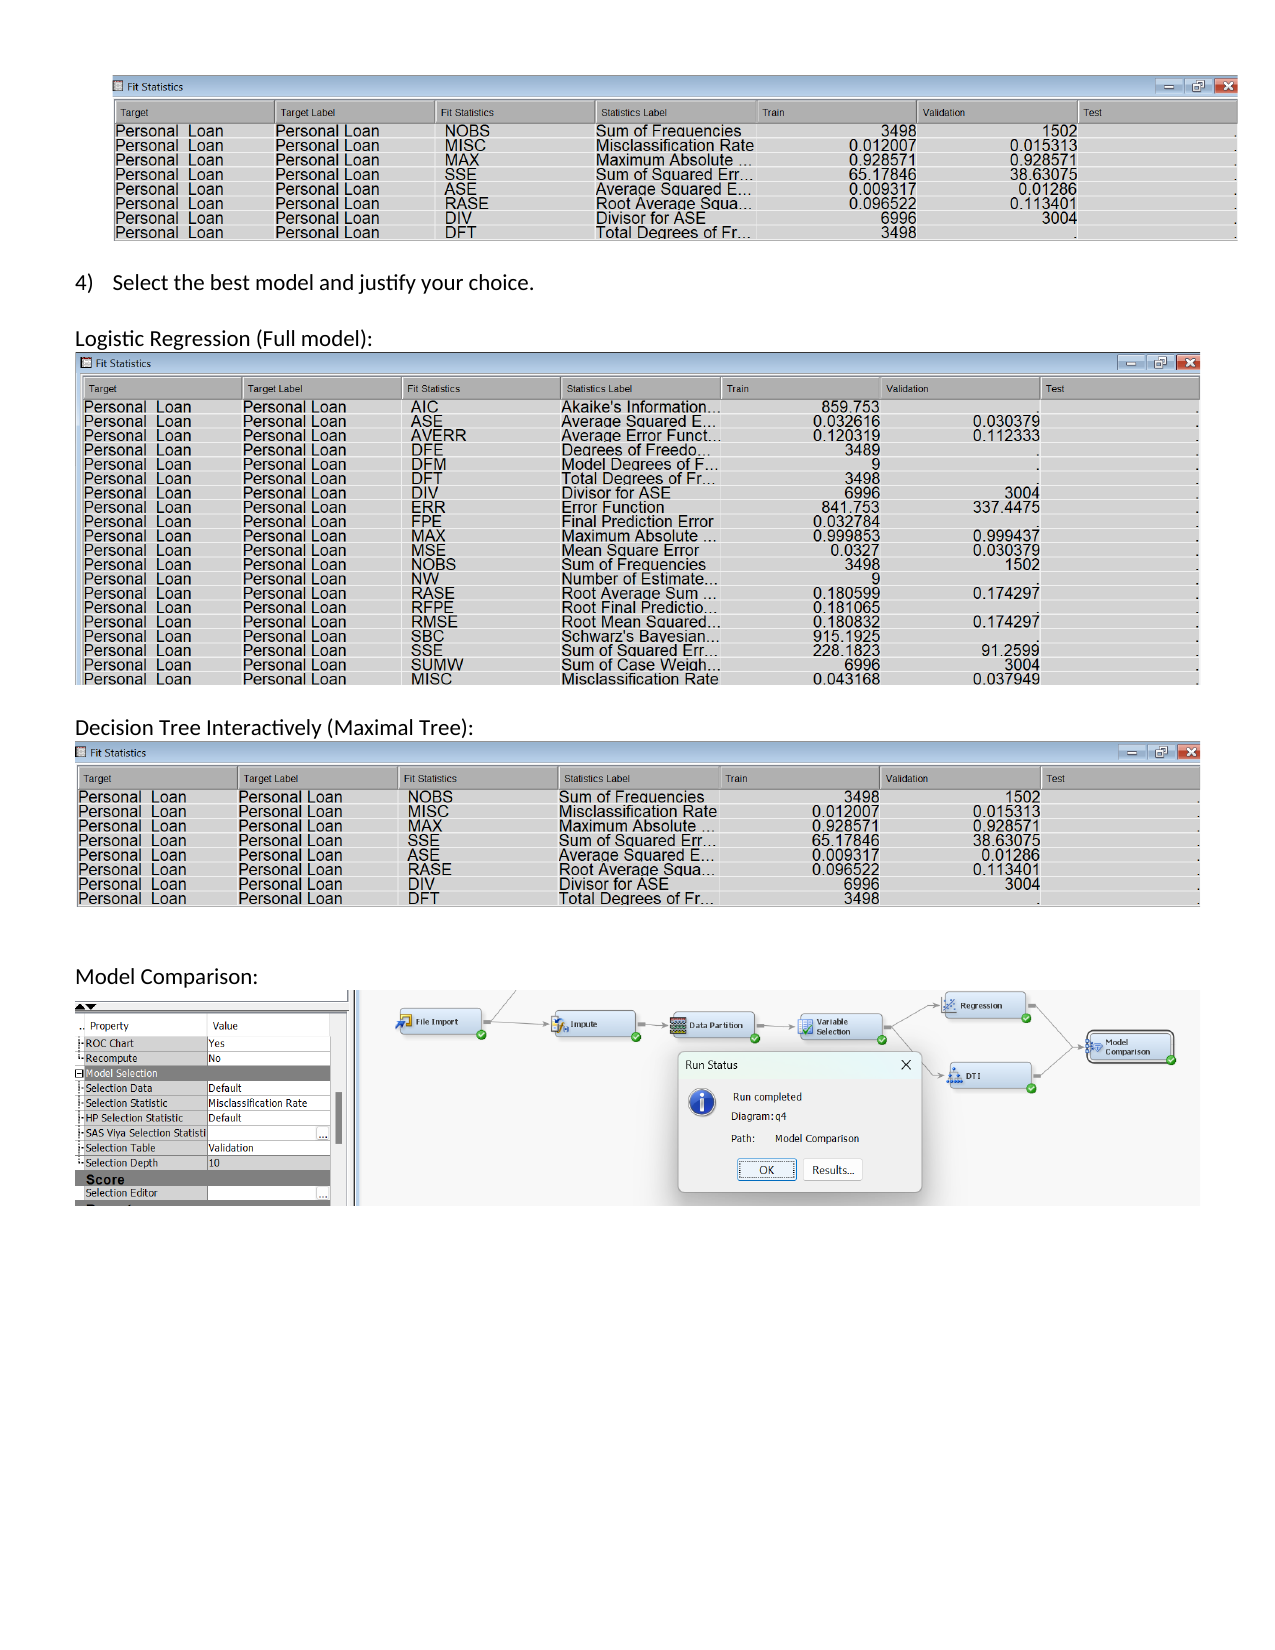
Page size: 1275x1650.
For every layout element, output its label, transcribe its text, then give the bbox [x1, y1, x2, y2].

picture [75, 741, 1200, 907]
text Model Comparison: [75, 962, 1200, 990]
picture [112, 75, 1238, 241]
list Select the best model and justify your choice. [75, 268, 1200, 296]
text Decision Tree Interactively (Maximal Tree): [75, 713, 1200, 741]
text Logistic Regression (Full model): [75, 324, 1200, 352]
picture [75, 990, 1200, 1206]
picture [75, 352, 1200, 685]
